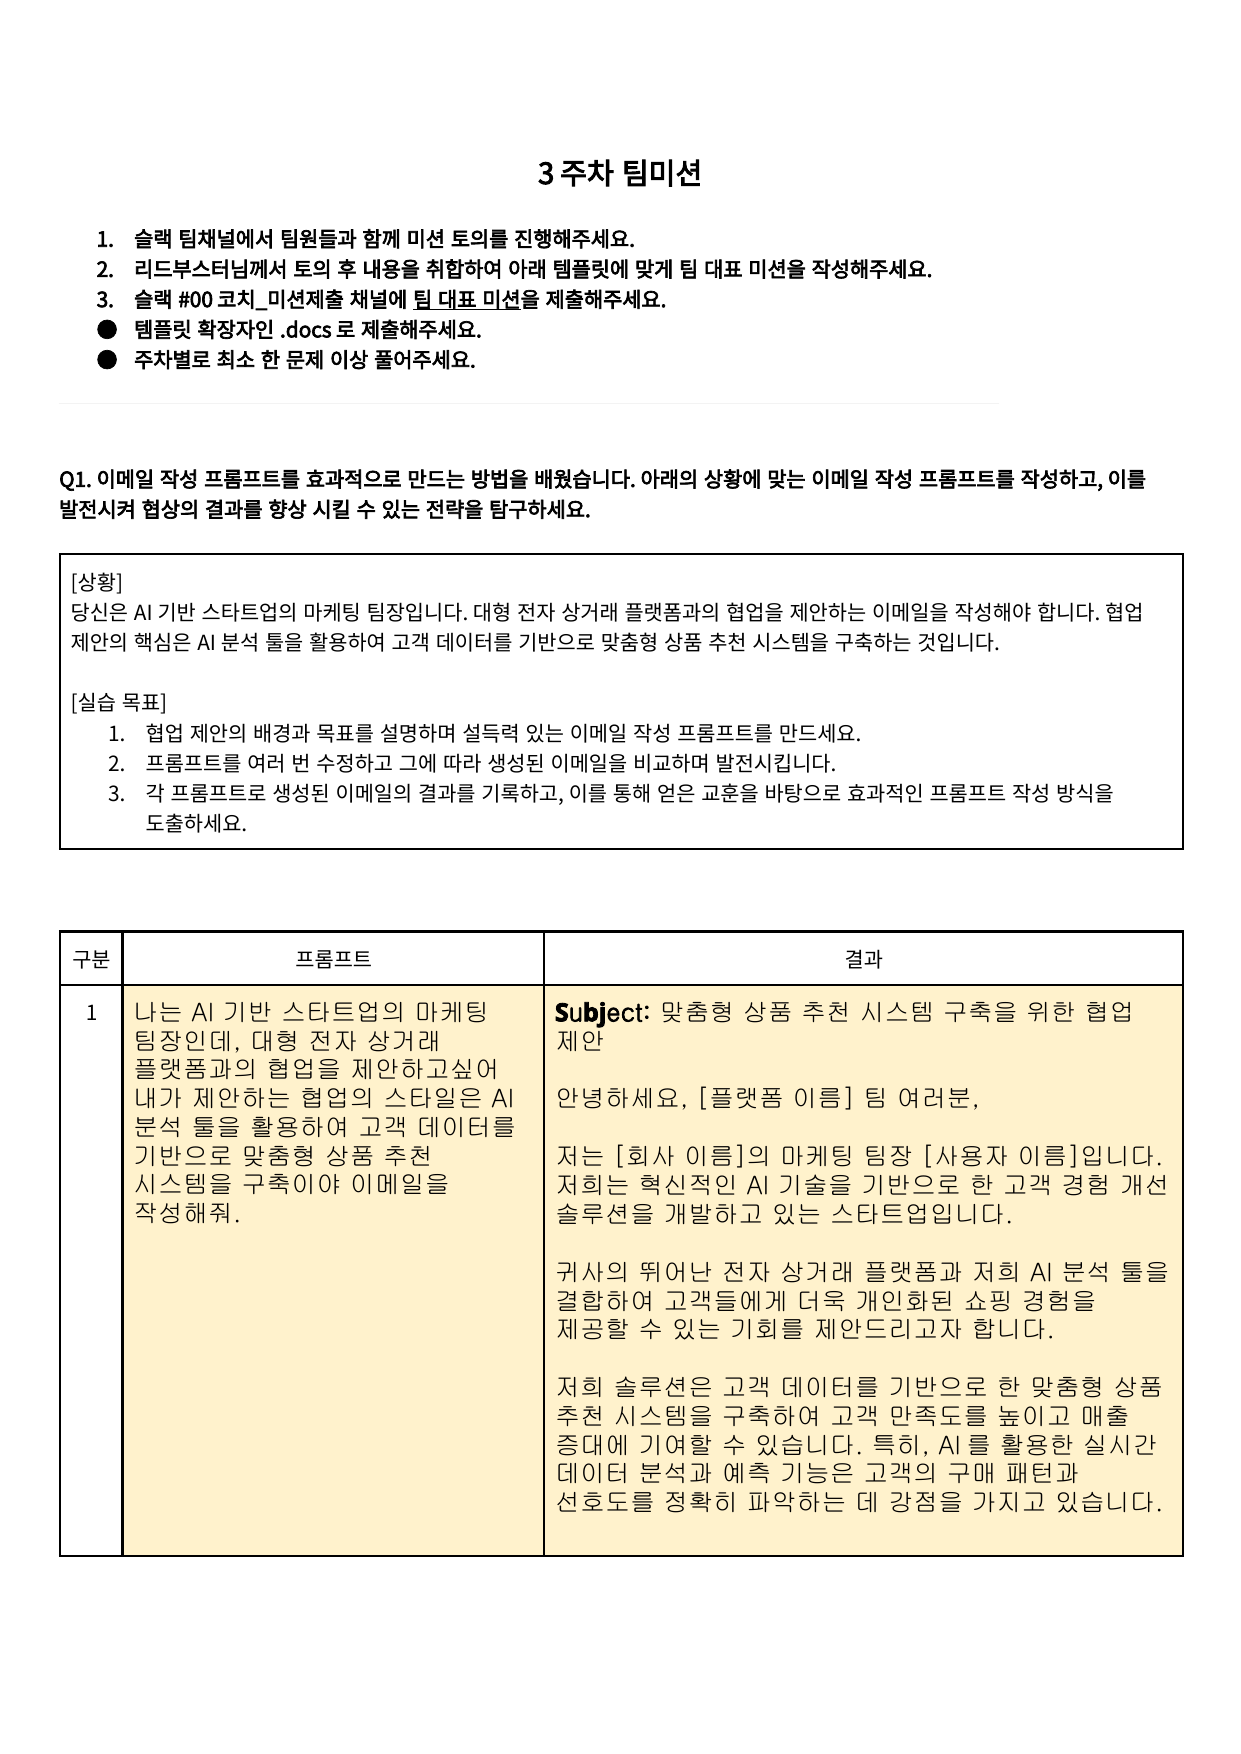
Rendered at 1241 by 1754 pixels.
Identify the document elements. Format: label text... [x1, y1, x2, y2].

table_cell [124, 986, 543, 1555]
table_header 결과 [545, 933, 1182, 983]
text Q1. 이메일 작성 프롬프트를 효과적으로 만드는 방법을 배웠습니다. 아래의 상황에 맞는 이메일 작성 프롬프트를 작성하고, 이를 발전시켜 협상의 결과를 향상 시킬 수 있는 전략을 탐구하세요. [59, 463, 1181, 523]
list 리드부스터님께서 토의 후 내용을 취합하여 아래 템플릿에 맞게 팀 대표 미션을 작성해주세요. [96, 253, 1181, 283]
table_header [상황] 당신은 AI 기반 스타트업의 마케팅 팀장입니다. 대형 전자 상거래 플랫폼과의 협업을 제안하는 이메일을 작성해야 합니다. 협업 제안의 핵심은 AI 분석 툴을 활용하여 고객 데이터를 기반으로 맞춤형 상품 추천 시스템을 구축하는 것입니다. [실습 목표] 협업 제안의 배경과 목표를 설명하며 설득력 있는 이메일 작성 프롬프트를 만드세요. 프롬프트를 여러 번 수정하고 그에 따라 생성된 이메일을 비교하며 발전시킵니다. 각 프롬프트로 생성된 이메일의 결과를 기록하고, 이를 통해 얻은 교훈을 바탕으로 효과적인 프롬프트 작성 방식을 도출하세요. [61, 555, 1182, 848]
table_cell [545, 986, 1182, 1555]
list 슬랙 #00코치_미션제출 채널에 팀 대표 미션을 제출해주세요. [96, 283, 1181, 313]
table_header 프롬프트 [124, 933, 543, 983]
list 주차별로 최소 한 문제 이상 풀어주세요. [96, 343, 1181, 373]
list 템플릿 확장자인 .docs로 제출해주세요. [96, 313, 1181, 343]
table_header 구분 [61, 933, 121, 983]
list 슬랙 팀채널에서 팀원들과 함께 미션 토의를 진행해주세요. [96, 222, 1181, 253]
text 3주차 팀미션 [59, 150, 1181, 192]
table_cell 1 [61, 986, 121, 1555]
